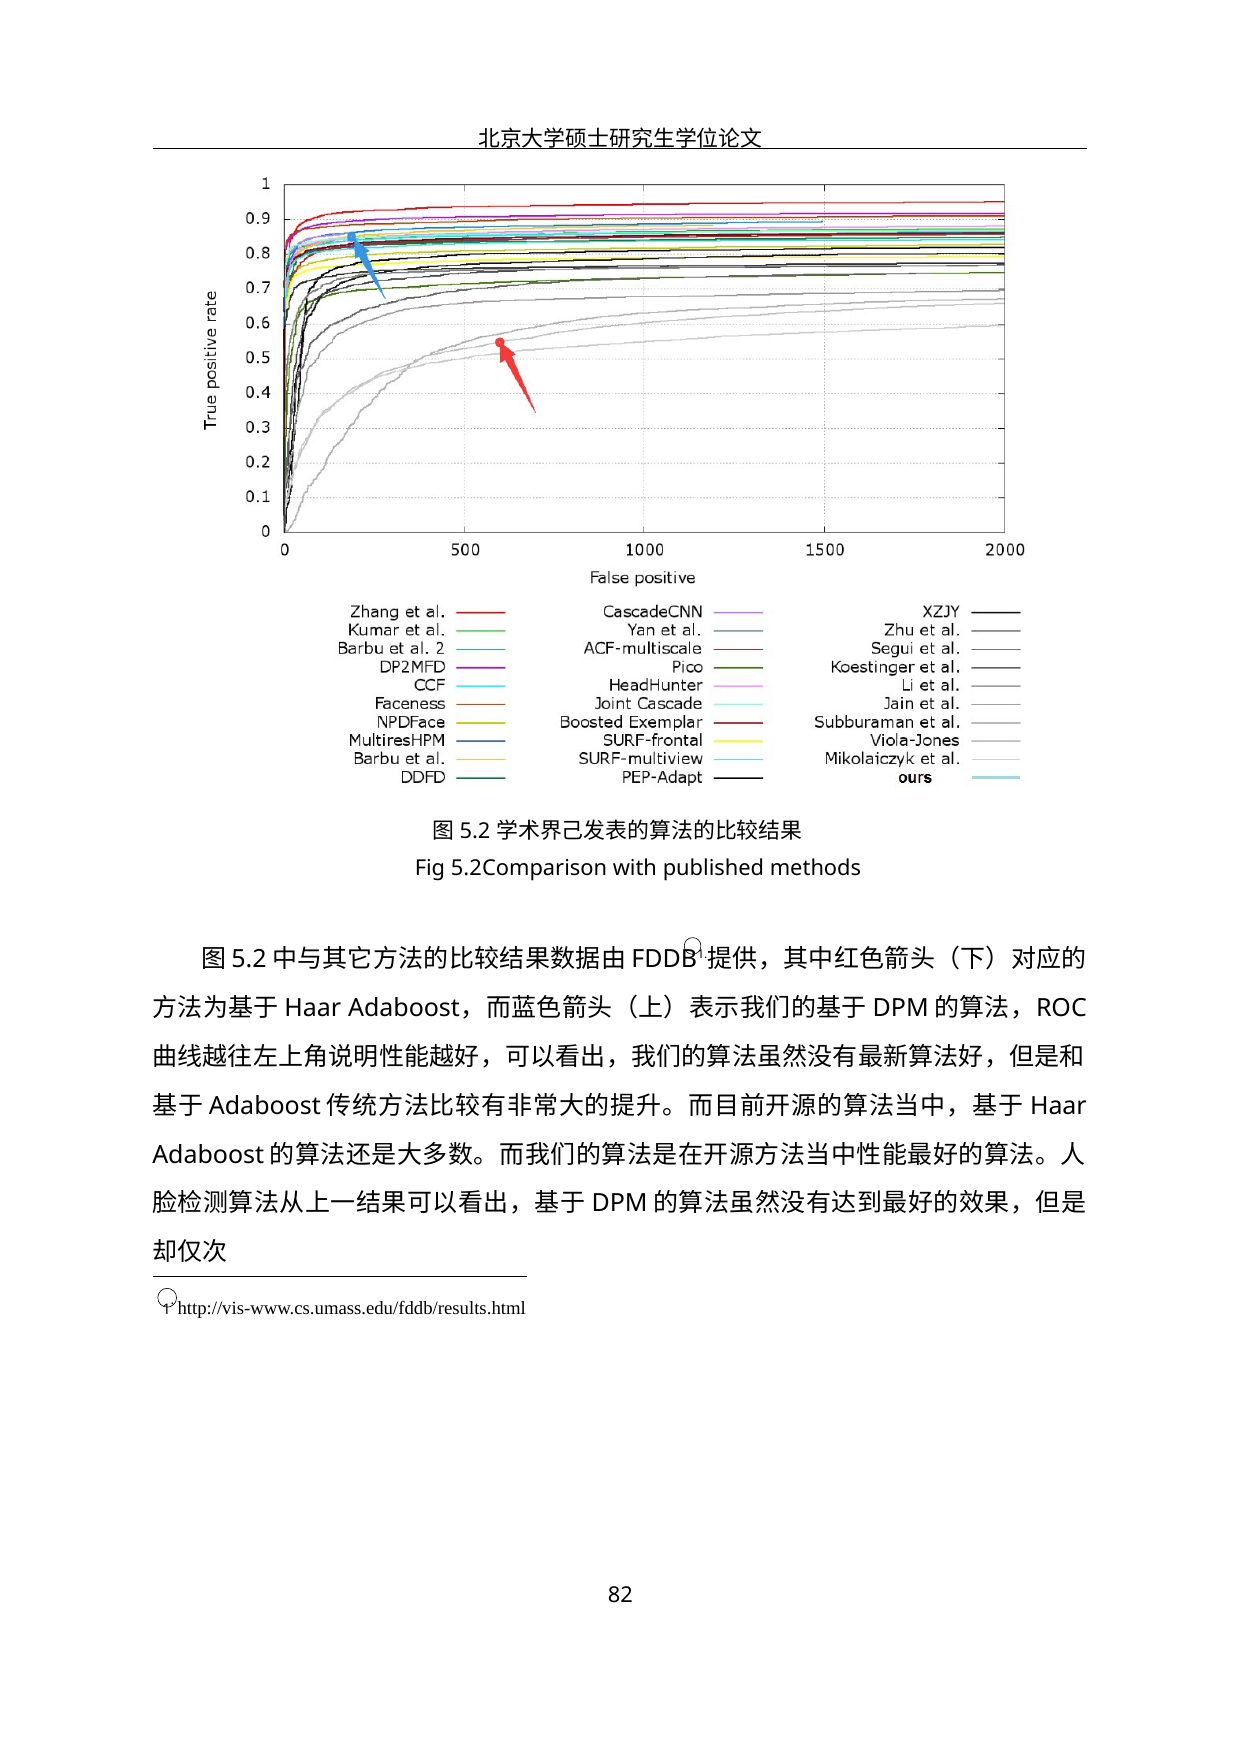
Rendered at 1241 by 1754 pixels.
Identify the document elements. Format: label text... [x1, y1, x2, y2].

subtitle 图 5.2 学术界己发表的算法的比较结果 [143, 813, 1092, 845]
text 1. http://vis-www.cs.umass.edu/fddb/results.html [162, 1290, 1107, 1321]
text Fig 5.2 Comparison with published methods [143, 852, 1107, 881]
picture [200, 175, 1040, 791]
text 图5.2中与其它方法的比较结果数据由FDDB1.提供，其中红色箭头（下）对应的方法为基于Haar Adaboost，而蓝色箭头（上）表示我们的基于DPM的算法，ROC曲线越往左上角说明性能越好，可以看出，我们的算法虽然没有最新算法好，但是和基于Adaboost传统方法比较有非常大的提升。而目前开源的算法当中，基于Haar Adaboost的算法还是大多数。而我们的算法是在开源方法当中性能最好的算法。人脸检测算法从上一结果可以看出，基于DPM的算法虽然没有达到最好的效果，但是却仅次 [152, 939, 1087, 1268]
